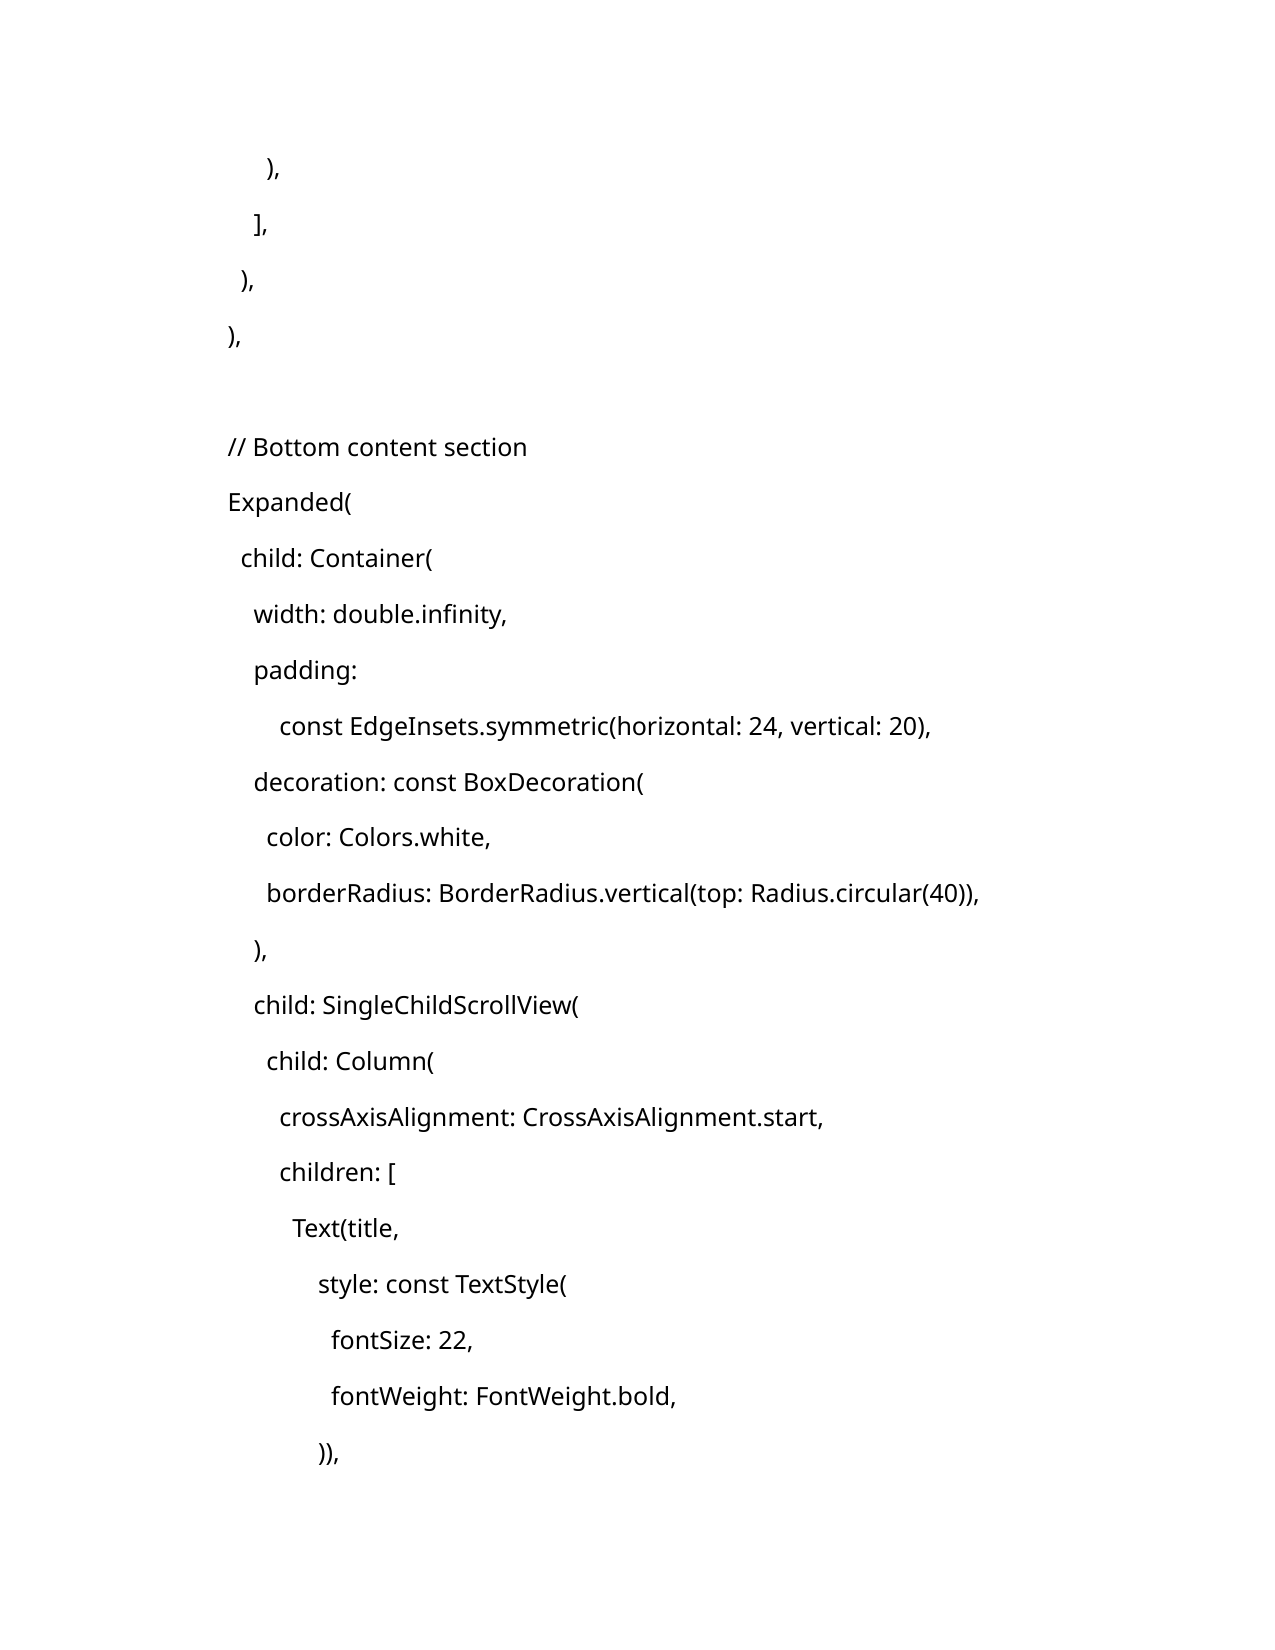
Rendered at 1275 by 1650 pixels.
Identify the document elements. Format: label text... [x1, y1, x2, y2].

text style: const TextStyle( [150, 1267, 1125, 1301]
text padding: [150, 652, 1125, 687]
text width: double.infinity, [150, 597, 1125, 631]
text )), [150, 1434, 1125, 1468]
text ), [150, 932, 1125, 966]
text decoration: const BoxDecoration( [150, 764, 1125, 798]
text fontWeight: FontWeight.bold, [150, 1378, 1125, 1412]
text Text(title, [150, 1211, 1125, 1245]
text ], [150, 206, 1125, 240]
text // Bottom content section [150, 429, 1125, 463]
text color: Colors.white, [150, 820, 1125, 854]
text fontSize: 22, [150, 1322, 1125, 1357]
text borderRadius: BorderRadius.vertical(top: Radius.circular(40)), [150, 876, 1125, 910]
text child: SingleChildScrollView( [150, 987, 1125, 1022]
text ), [150, 317, 1125, 352]
text children: [ [150, 1155, 1125, 1189]
text Expanded( [150, 485, 1125, 519]
text child: Container( [150, 541, 1125, 575]
text child: Column( [150, 1043, 1125, 1077]
text ), [150, 262, 1125, 296]
text crossAxisAlignment: CrossAxisAlignment.start, [150, 1099, 1125, 1133]
text const EdgeInsets.symmetric(horizontal: 24, vertical: 20), [150, 708, 1125, 742]
text ), [150, 150, 1125, 184]
